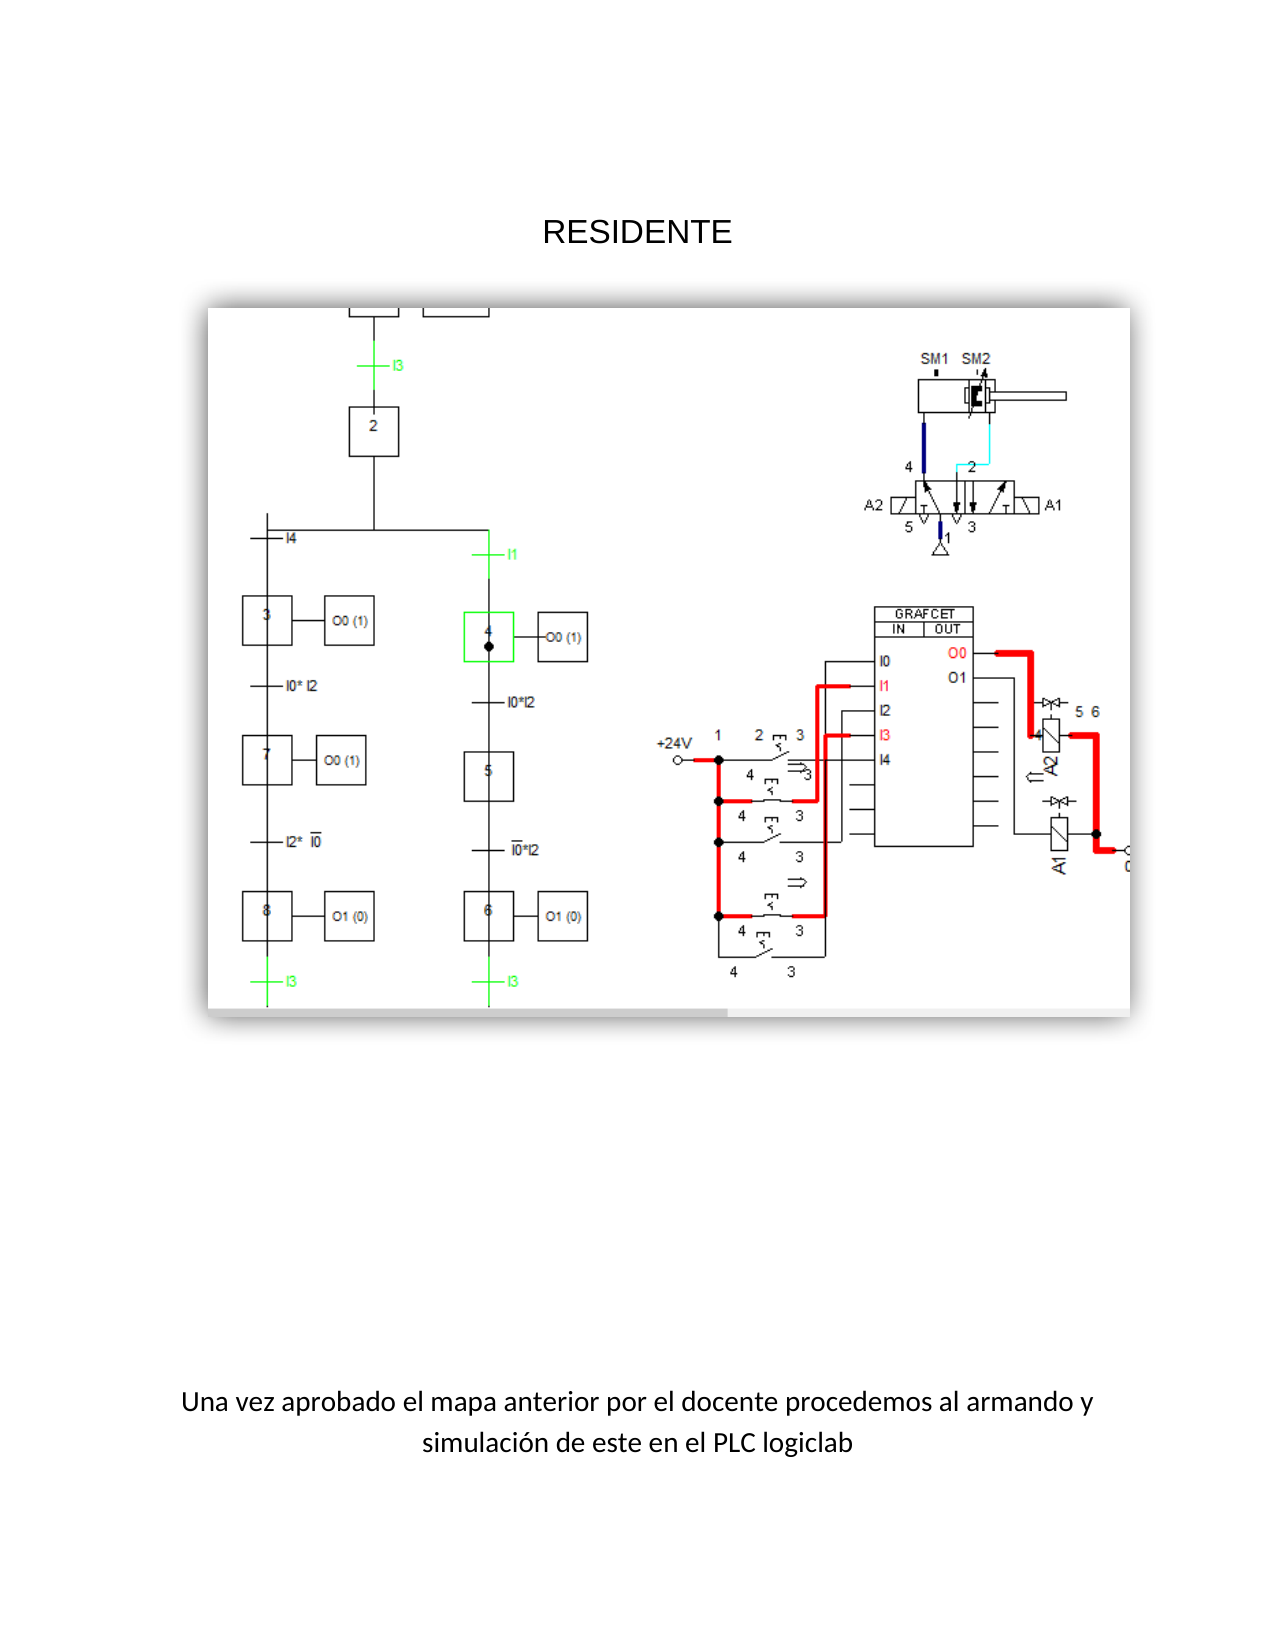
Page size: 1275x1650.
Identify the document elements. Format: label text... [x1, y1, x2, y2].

text RESIDENTE [177, 213, 1098, 251]
picture [208, 308, 1130, 1017]
text Una vez aprobado el mapa anterior por el docente procedemos al armando y simulación de este en el PLC logiclab [177, 1383, 1098, 1460]
